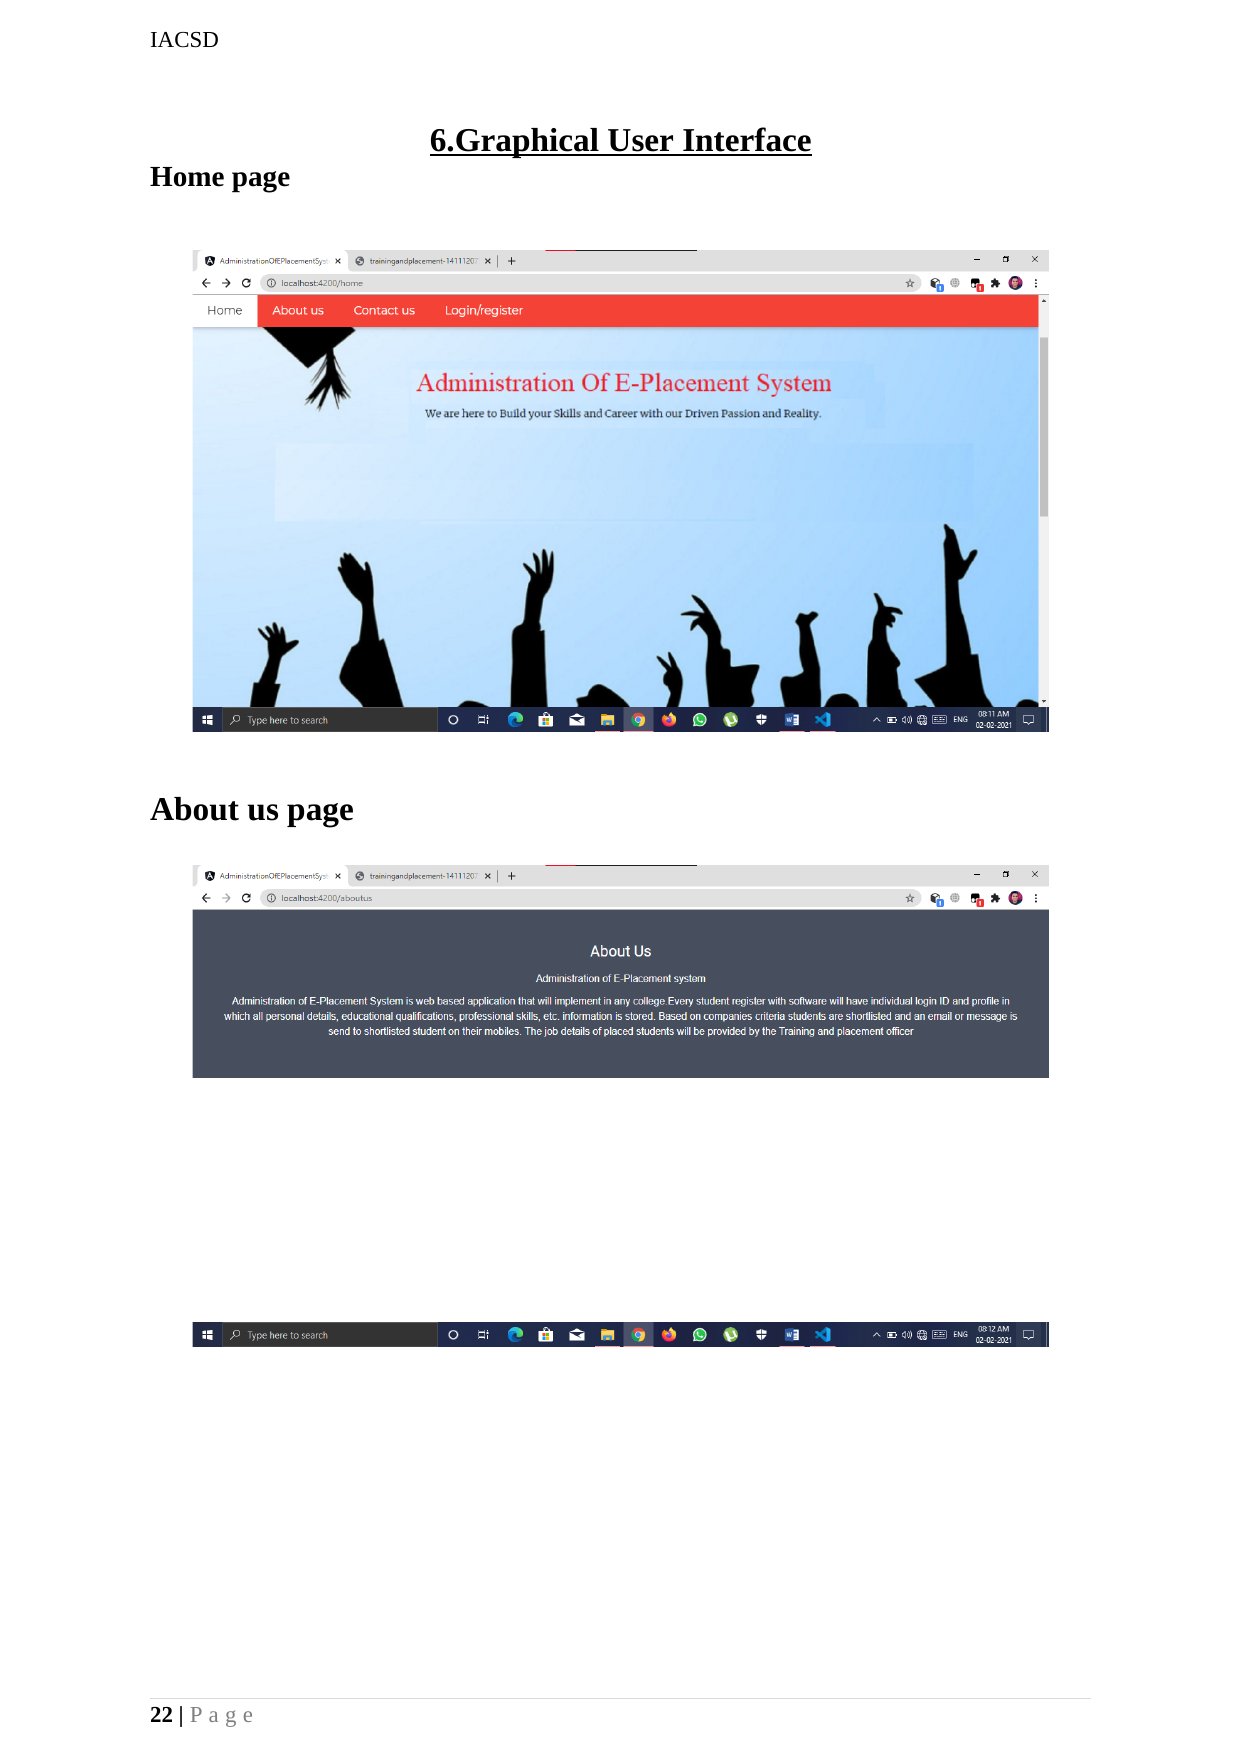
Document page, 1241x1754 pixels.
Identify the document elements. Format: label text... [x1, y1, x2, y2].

picture [192, 250, 1049, 732]
text About us page [150, 789, 1091, 827]
picture [192, 865, 1049, 1347]
text 6.Graphical User Interface [150, 121, 1091, 159]
text Home page [150, 159, 1091, 193]
